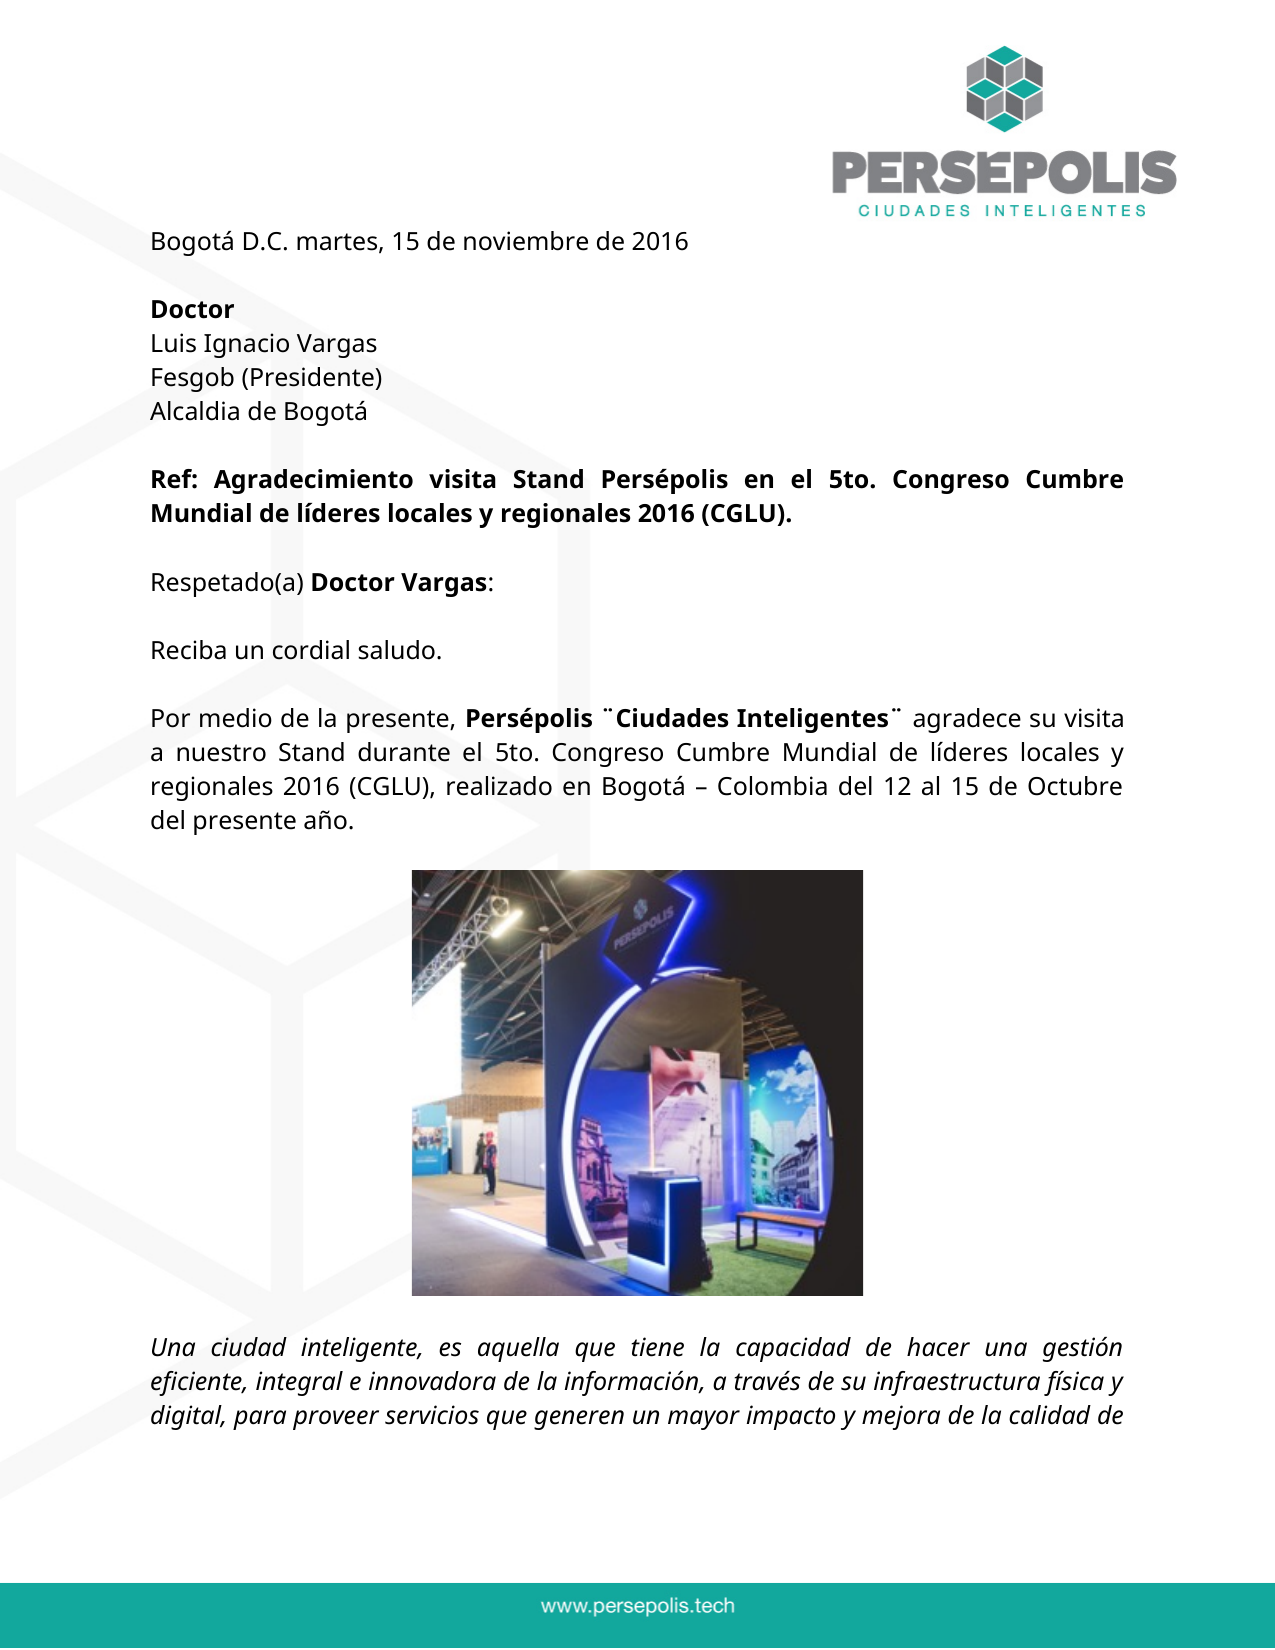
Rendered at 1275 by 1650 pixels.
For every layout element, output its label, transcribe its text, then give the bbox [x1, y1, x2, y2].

text Doctor [150, 292, 1125, 326]
text Fesgob (Presidente) [150, 360, 1125, 394]
text Bogotá D.C. martes, 15 de noviembre de 2016 [150, 224, 1125, 258]
text Luis Ignacio Vargas [150, 326, 1125, 360]
text Alcaldia de Bogotá [150, 394, 1125, 428]
text Ref: Agradecimiento visita Stand Persépolis en el 5to. Congreso Cumbre Mundial de líderes locales y regionales 2016 (CGLU). [150, 462, 1125, 530]
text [150, 1330, 1125, 1432]
text Reciba un cordial saludo. [150, 632, 1125, 666]
text Por medio de la presente, Persépolis ¨Ciudades Inteligentes¨ agradece su visita a nuestro Stand durante el 5to. Congreso Cumbre Mundial de líderes locales y regionales 2016 (CGLU), realizado en Bogotá – Colombia del 12 al 15 de Octubre del presente año. [150, 701, 1125, 837]
picture [0, 0, 1275, 1648]
text Respetado(a) Doctor Vargas: [150, 564, 1125, 598]
